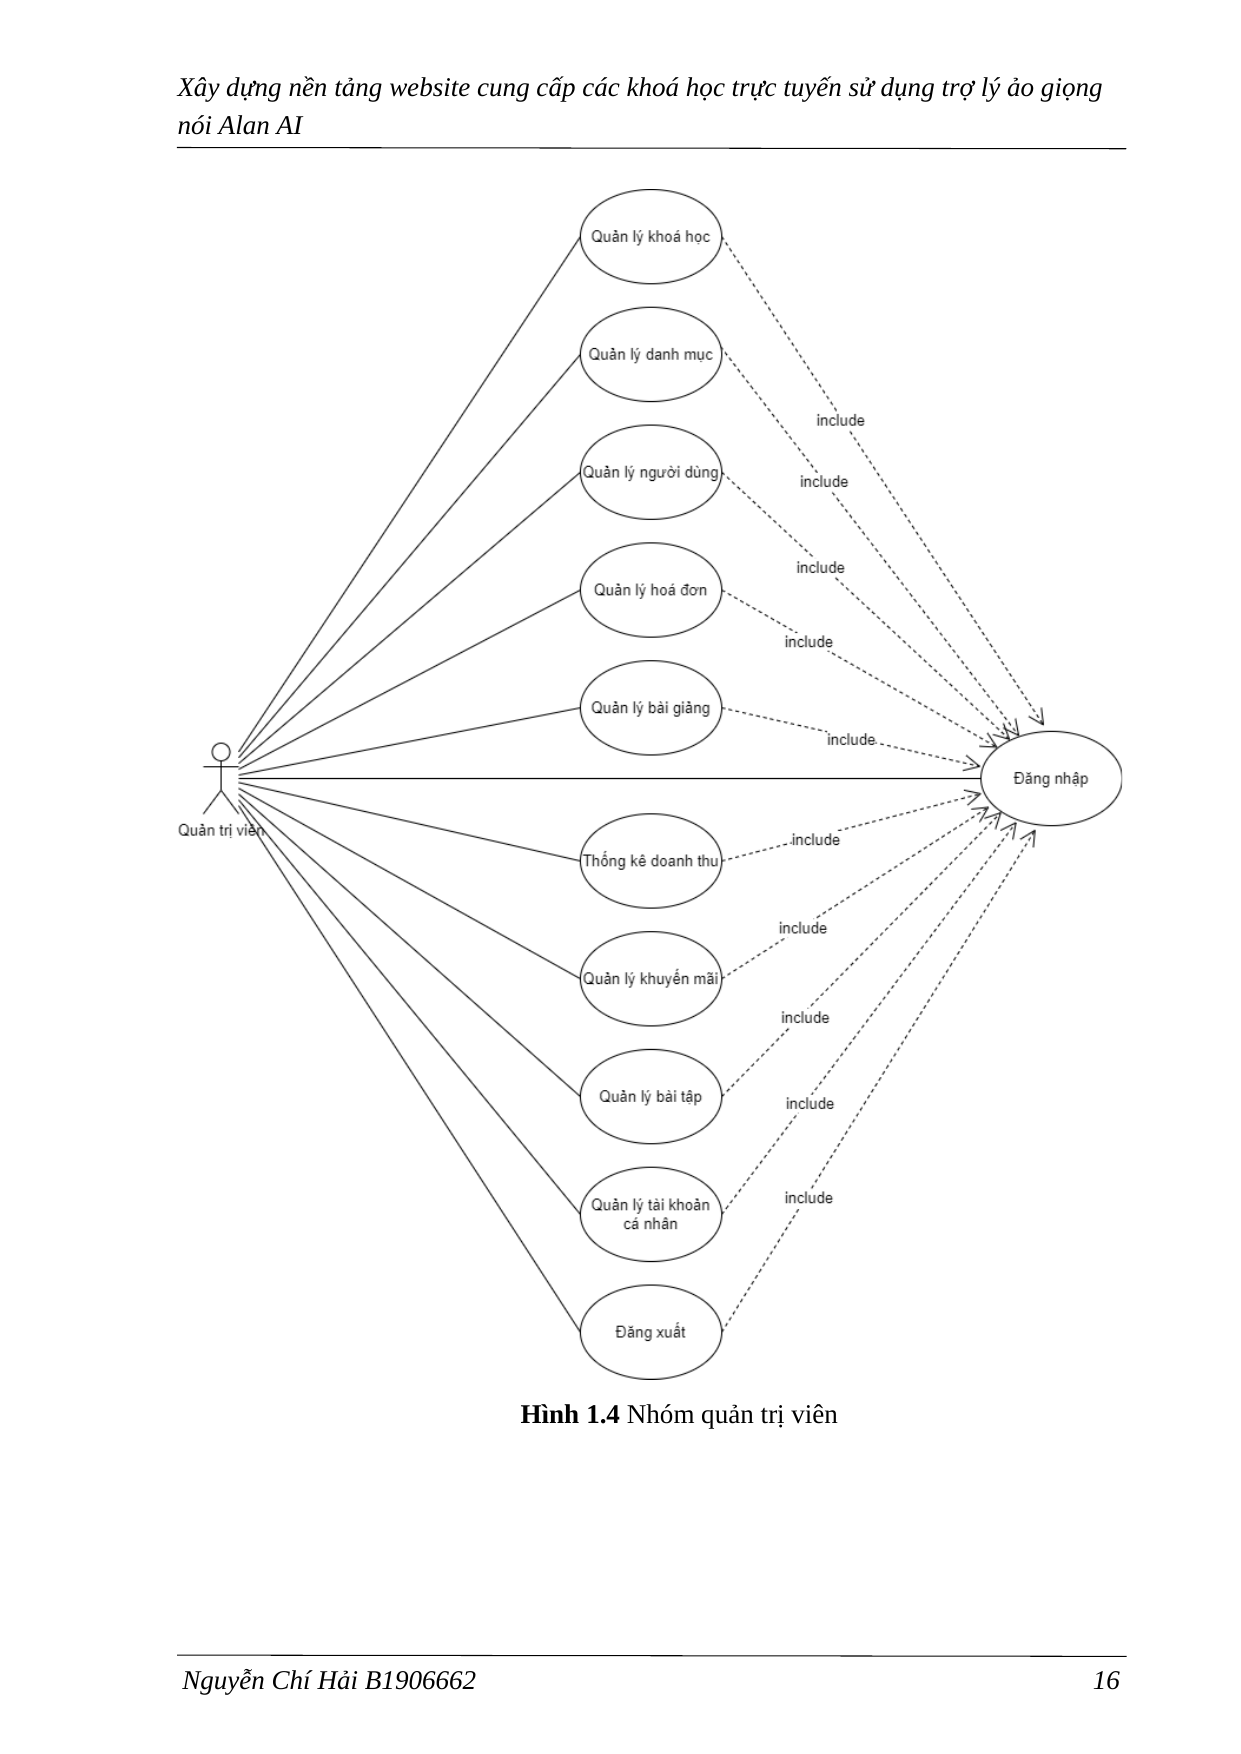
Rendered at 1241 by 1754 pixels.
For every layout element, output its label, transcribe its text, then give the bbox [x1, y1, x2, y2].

picture [177, 189, 1123, 1380]
text Hình 1.4 Nhóm quản trị viên [177, 1398, 1122, 1429]
